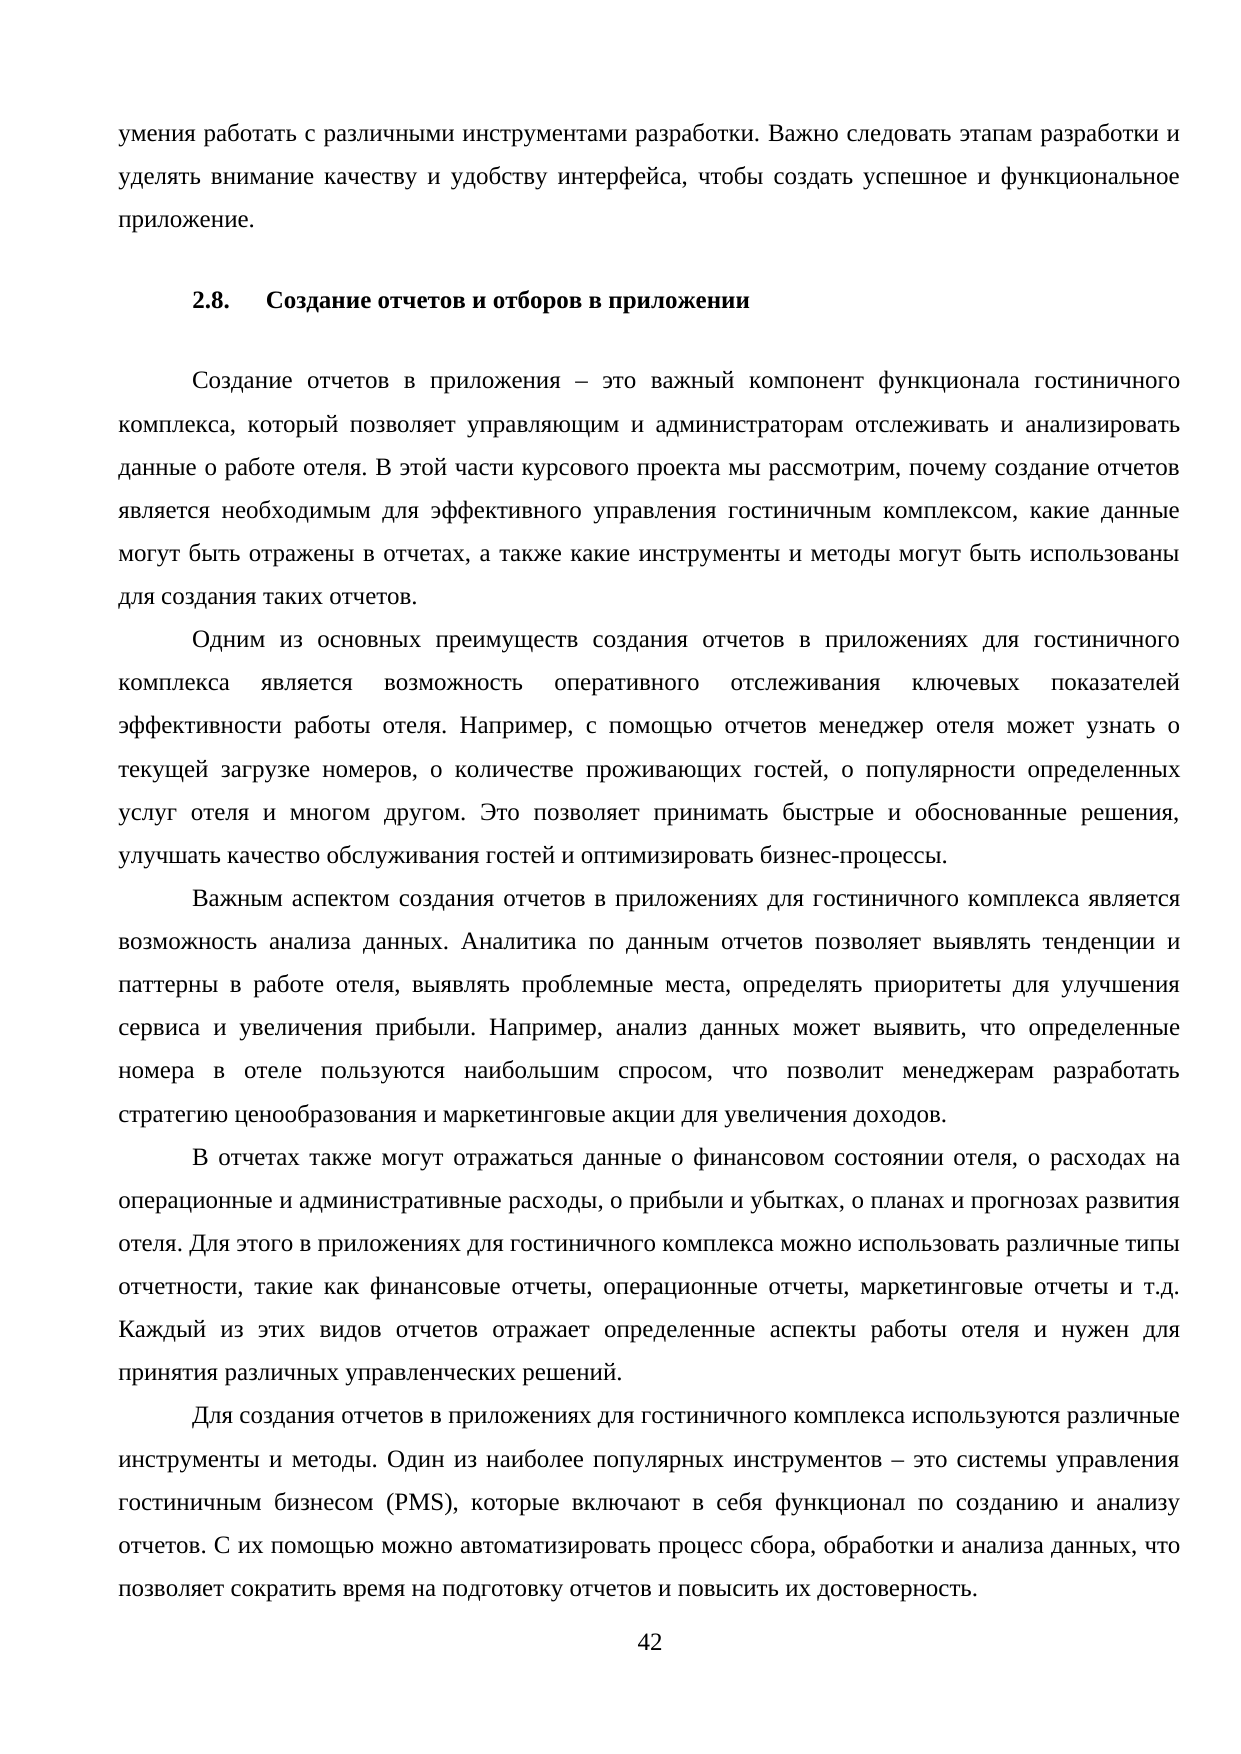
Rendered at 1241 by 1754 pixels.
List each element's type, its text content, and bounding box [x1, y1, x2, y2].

text В отчетах также могут отражаться данные о финансовом состоянии отеля, о расходах на операционные и административные расходы, о прибыли и убытках, о планах и прогнозах развития отеля. Для этого в приложениях для гостиничного комплекса можно использовать различные типы отчетности, такие как финансовые отчеты, операционные отчеты, маркетинговые отчеты и т.д. Каждый из этих видов отчетов отражает определенные аспекты работы отеля и нужен для принятия различных управленческих решений. [118, 1142, 1181, 1386]
text Для создания отчетов в приложениях для гостиничного комплекса используются различные инструменты и методы. Один из наиболее популярных инструментов – это системы управления гостиничным бизнесом (PMS), которые включают в себя функционал по созданию и анализу отчетов. С их помощью можно автоматизировать процесс сбора, обработки и анализа данных, что позволяет сократить время на подготовку отчетов и повысить их достоверность. [118, 1401, 1181, 1602]
subtitle Создание отчетов и отборов в приложении [192, 285, 1181, 314]
text Важным аспектом создания отчетов в приложениях для гостиничного комплекса является возможность анализа данных. Аналитика по данным отчетов позволяет выявлять тенденции и паттерны в работе отеля, выявлять проблемные места, определять приоритеты для улучшения сервиса и увеличения прибыли. Например, анализ данных может выявить, что определенные номера в отеле пользуются наибольшим спросом, что позволит менеджерам разработать стратегию ценообразования и маркетинговые акции для увеличения доходов. [118, 883, 1181, 1127]
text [118, 118, 1181, 233]
text Одним из основных преимуществ создания отчетов в приложениях для гостиничного комплекса является возможность оперативного отслеживания ключевых показателей эффективности работы отеля. Например, с помощью отчетов менеджер отеля может узнать о текущей загрузке номеров, о количестве проживающих гостей, о популярности определенных услуг отеля и многом другом. Это позволяет принимать быстрые и обоснованные решения, улучшать качество обслуживания гостей и оптимизировать бизнес-процессы. [118, 624, 1181, 869]
text Создание отчетов в приложения – это важный компонент функционала гостиничного комплекса, который позволяет управляющим и администраторам отслеживать и анализировать данные о работе отеля. В этой части курсового проекта мы рассмотрим, почему создание отчетов является необходимым для эффективного управления гостиничным комплексом, какие данные могут быть отражены в отчетах, а также какие инструменты и методы могут быть использованы для создания таких отчетов. [118, 366, 1181, 610]
